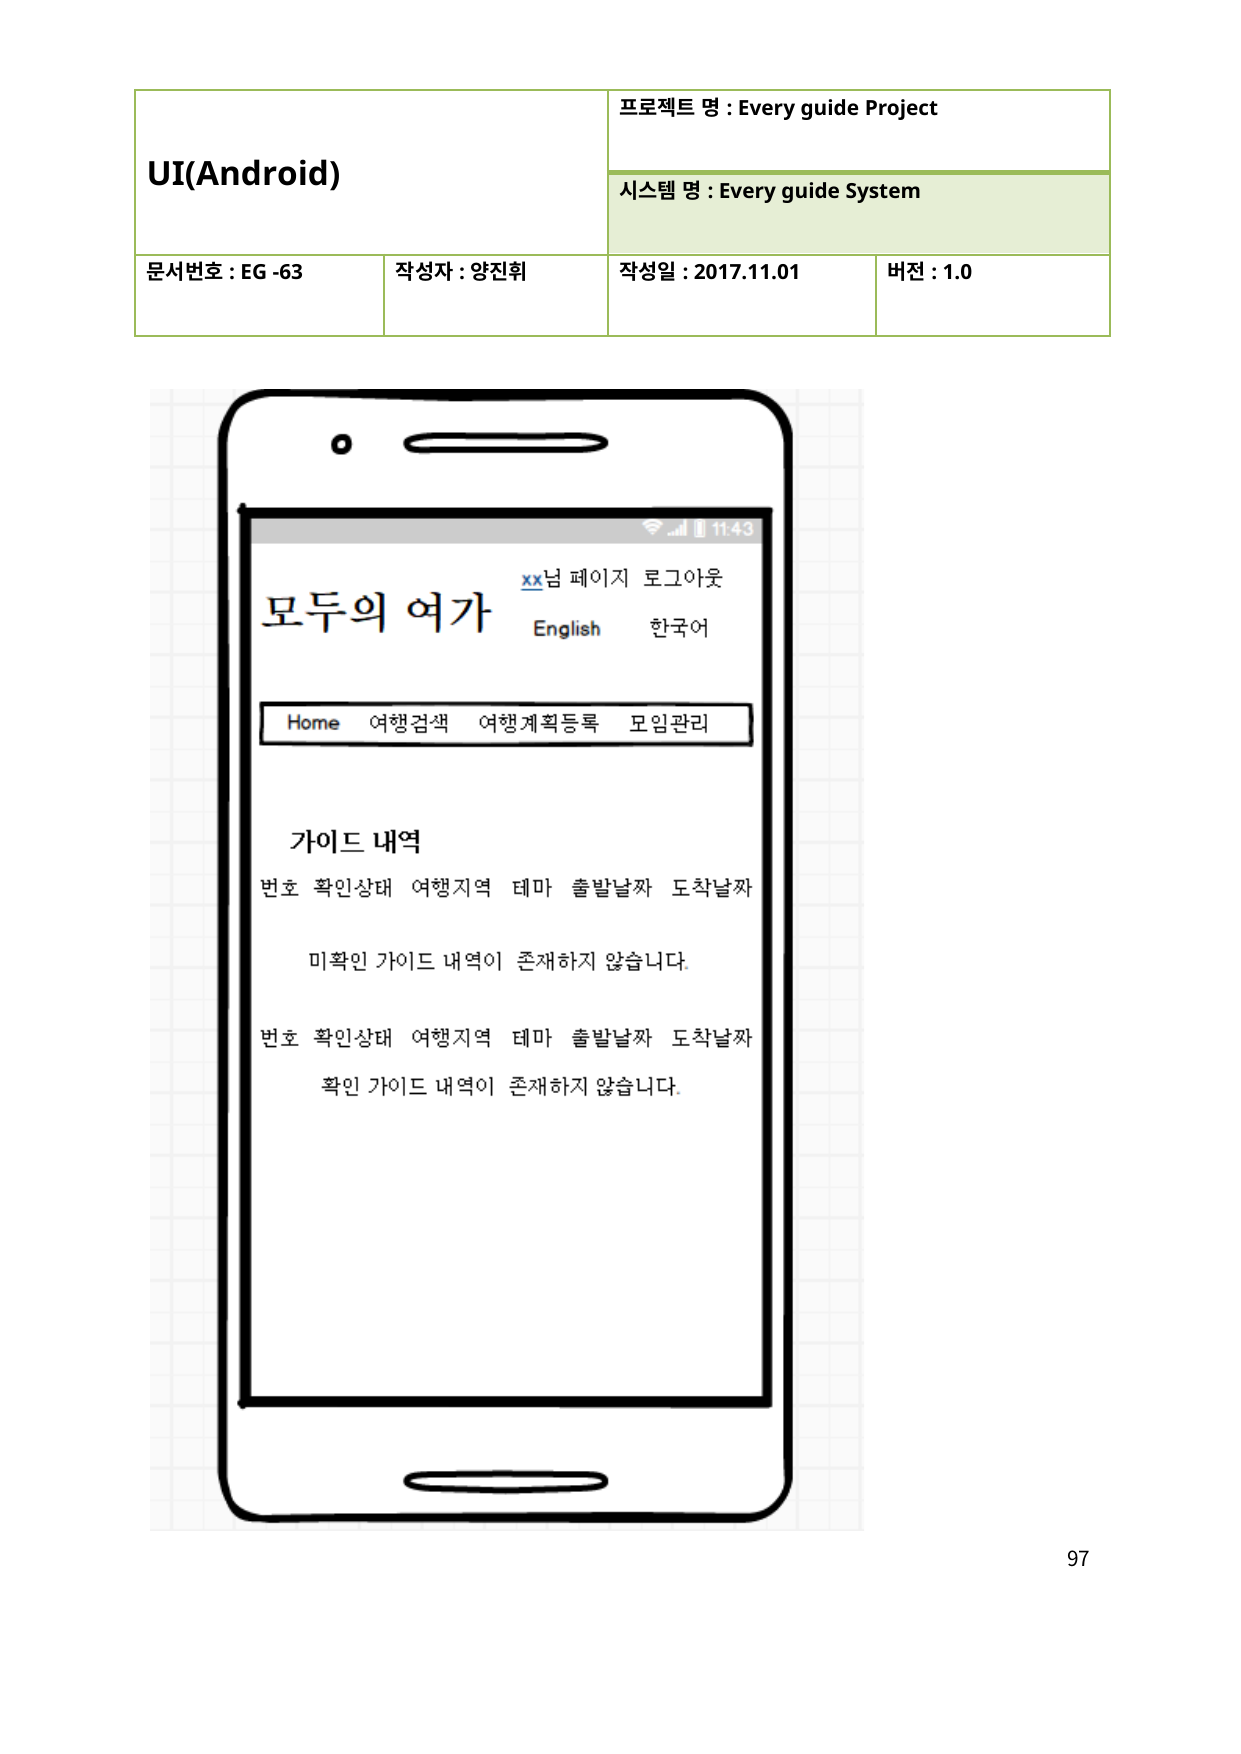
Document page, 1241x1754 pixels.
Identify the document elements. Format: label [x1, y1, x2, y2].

picture [150, 389, 865, 1531]
